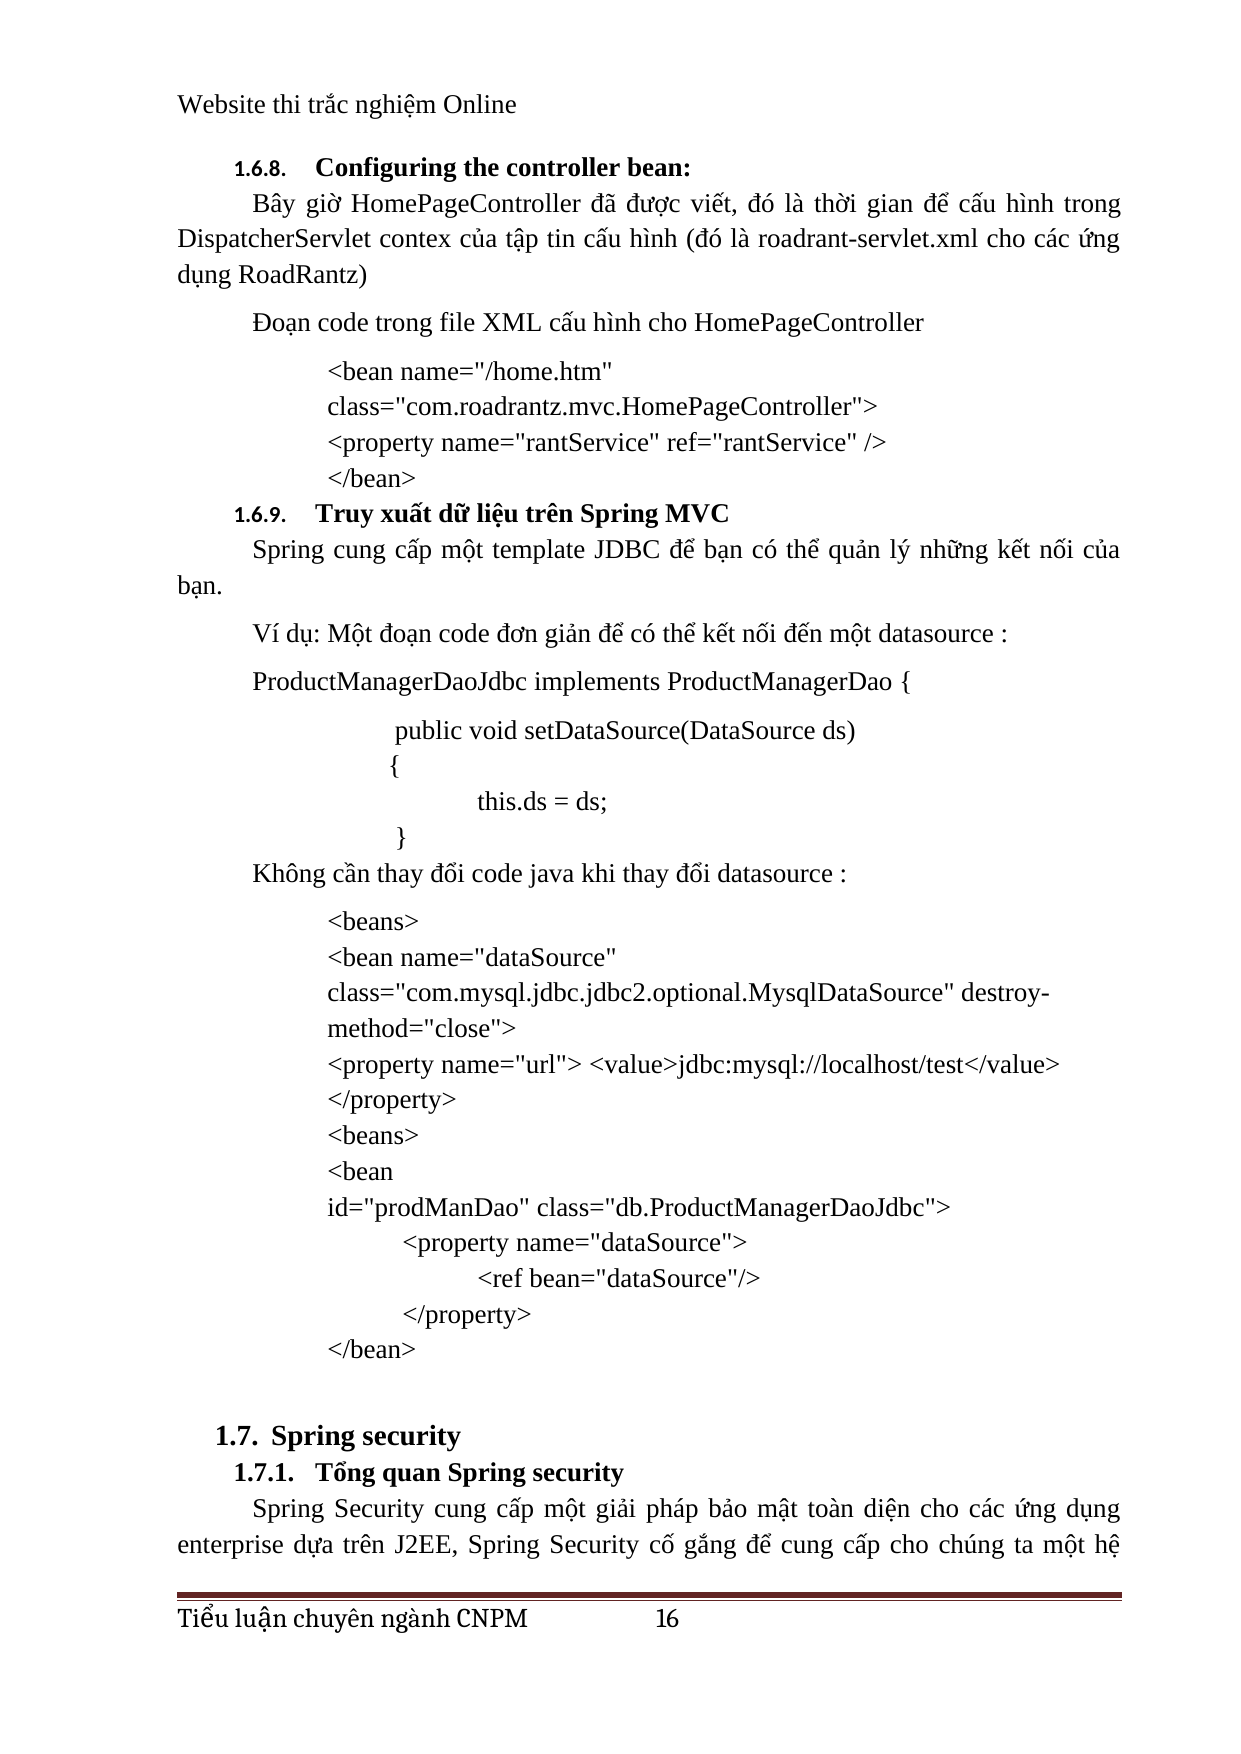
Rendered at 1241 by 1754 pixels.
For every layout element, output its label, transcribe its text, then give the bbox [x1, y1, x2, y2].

text </property> [327, 1298, 1122, 1329]
text Không cần thay đổi code java khi thay đổi datasource : [252, 857, 1122, 888]
list Configuring the controller bean: [233, 151, 1111, 182]
text </bean> [327, 1334, 1122, 1365]
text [177, 1492, 1122, 1559]
text id="prodManDao" class="db.ProductManagerDaoJdbc"> [327, 1191, 1122, 1222]
text } [327, 821, 1122, 852]
list Tổng quan Spring security [233, 1456, 1111, 1487]
text ProductManagerDaoJdbc implements ProductManagerDao { [177, 666, 1122, 697]
text </property> [327, 1083, 1122, 1115]
text <bean [327, 1155, 1122, 1186]
text Đoạn code trong file XML cấu hình cho HomePageController [177, 306, 1122, 337]
text <property name="url"> <value>jdbc:mysql://localhost/test</value> [327, 1048, 1122, 1079]
text Bây giờ HomePageController đã được viết, đó là thời gian để cấu hình trong DispatcherServlet contex của tập tin cấu hình (đó là roadrant-servlet.xml cho các ứng dụng RoadRantz) [177, 187, 1122, 289]
text Spring cung cấp một template JDBC để bạn có thể quản lý những kết nối của bạn. [177, 533, 1122, 600]
text Ví dụ: Một đoạn code đơn giản để có thể kết nối đến một datasource : [177, 617, 1122, 648]
text this.ds = ds; [327, 785, 1122, 816]
text { [327, 749, 1122, 781]
text <ref bean="dataSource"/> [327, 1262, 1122, 1293]
text <beans> [327, 1119, 1122, 1150]
text public void setDataSource(DataSource ds) [252, 714, 1122, 745]
text <property name="rantService" ref="rantService" /> [327, 426, 1122, 457]
list Truy xuất dữ liệu trên Spring MVC [233, 498, 1111, 529]
text class="com.roadrantz.mvc.HomePageController"> [327, 390, 1122, 421]
text </bean> [327, 462, 1122, 493]
text <property name="dataSource"> [327, 1226, 1122, 1258]
subtitle Spring security [214, 1418, 1122, 1451]
text <beans> [327, 905, 1122, 936]
text <bean name="/home.htm" [327, 354, 1122, 386]
text <bean name="dataSource" class="com.mysql.jdbc.jdbc2.optional.MysqlDataSource" destroy-method="close"> [327, 941, 1122, 1043]
